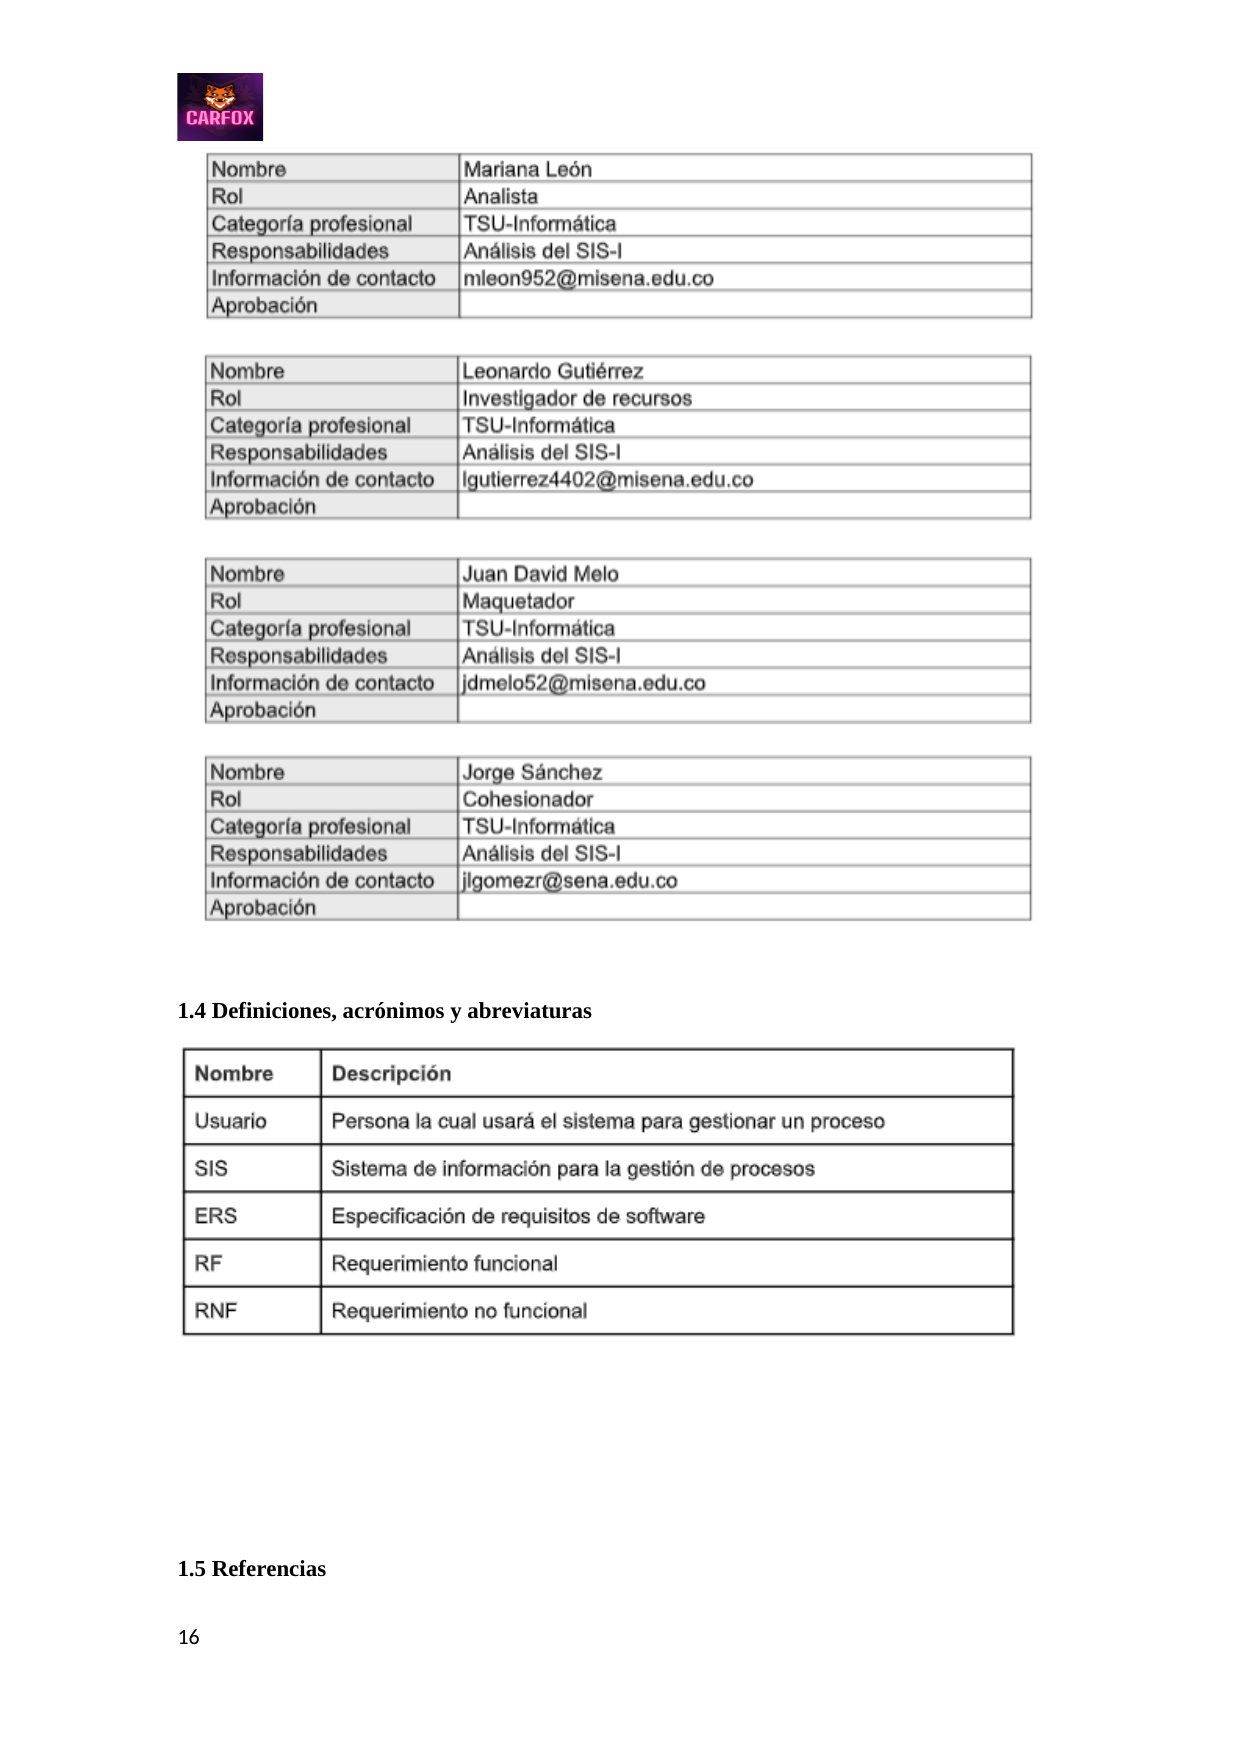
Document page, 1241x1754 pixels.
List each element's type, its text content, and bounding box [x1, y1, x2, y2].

picture [177, 1044, 1023, 1346]
picture [177, 73, 264, 141]
picture [199, 749, 1041, 929]
picture [199, 147, 1042, 328]
text 1.5 Referencias [177, 1555, 1063, 1582]
picture [199, 551, 1041, 729]
text 1.4 Definiciones, acrónimos y abreviaturas [177, 997, 1063, 1023]
picture [199, 348, 1041, 531]
